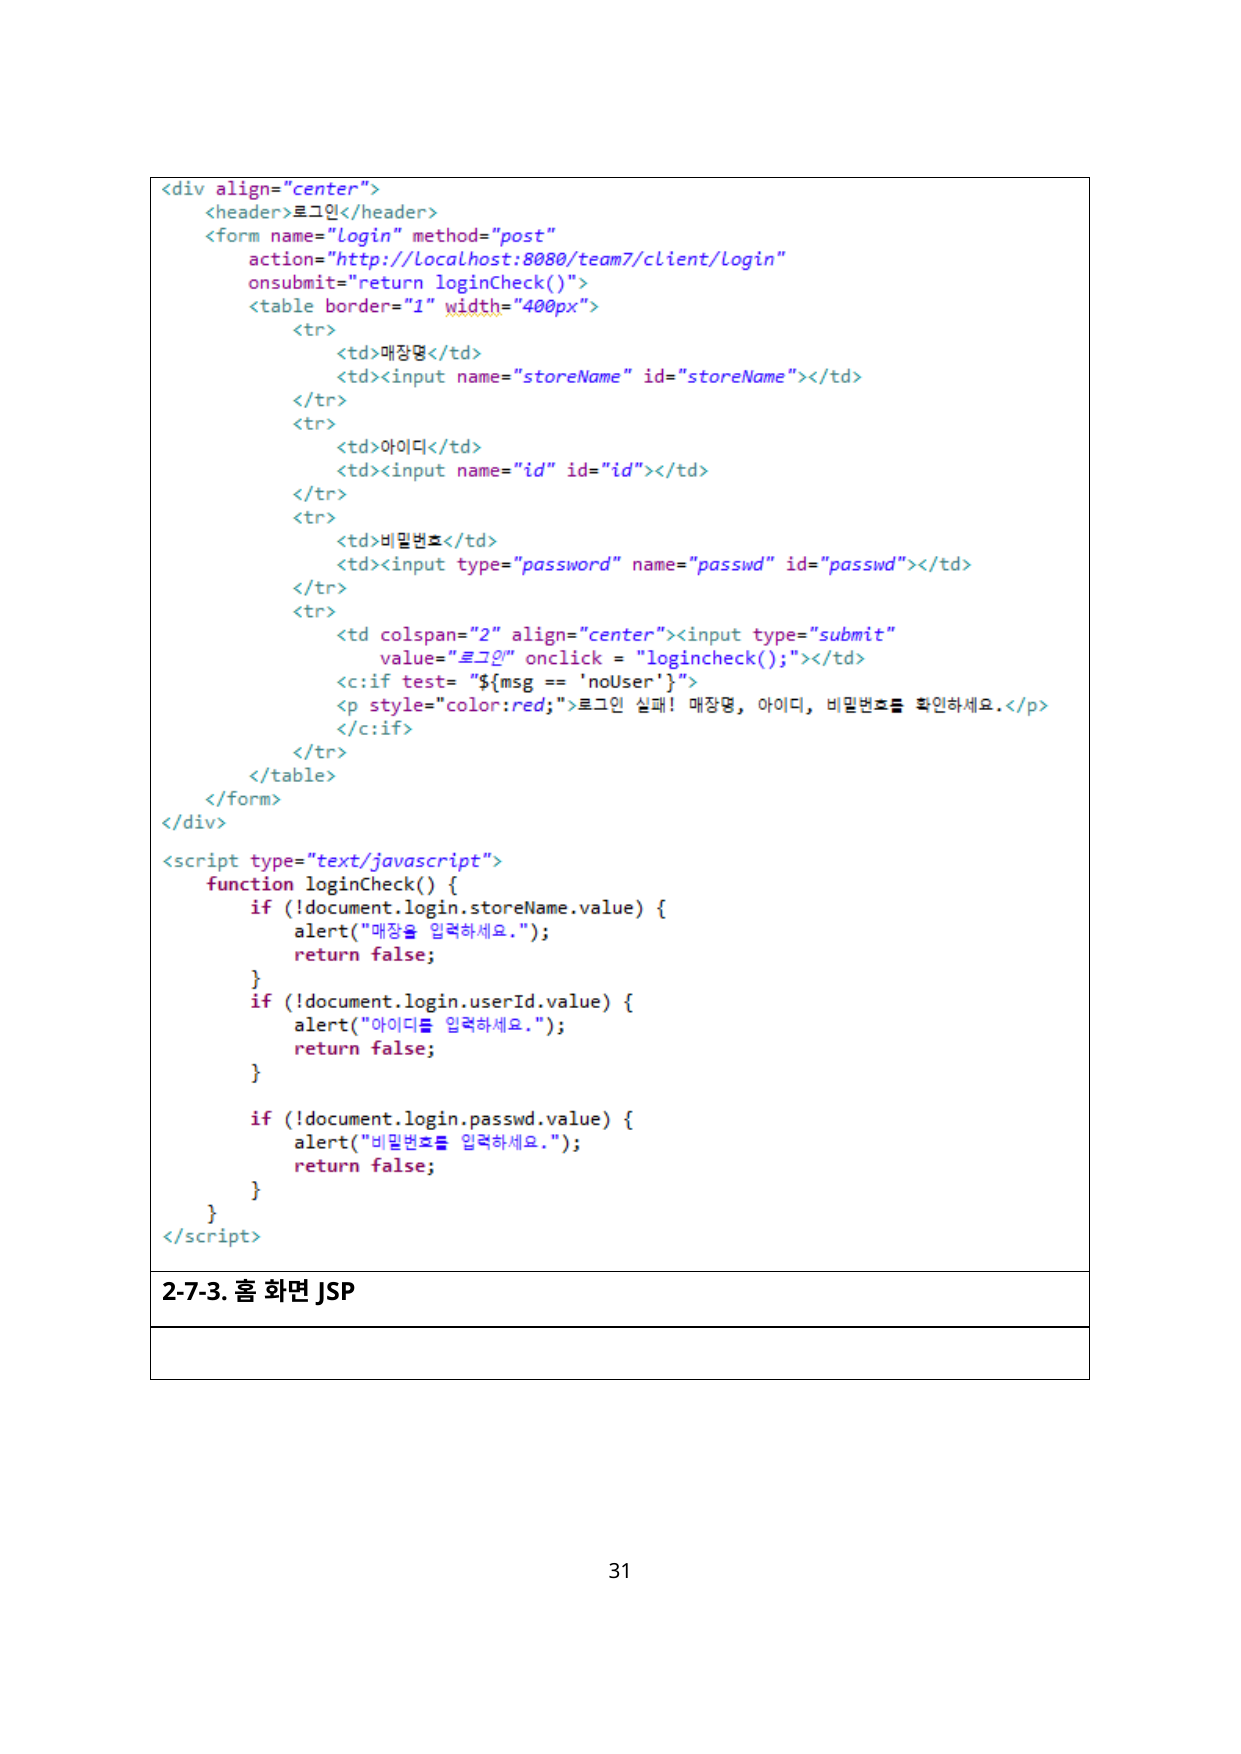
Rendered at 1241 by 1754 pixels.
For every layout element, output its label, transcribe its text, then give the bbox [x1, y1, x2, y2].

table_cell 매장명, 아이디, 비밀번호로 로그인 [151, 178, 1089, 1271]
table_cell [151, 1328, 1089, 1379]
picture [161, 178, 1065, 832]
table_cell 2-7-3. 홈 화면 JSP [151, 1272, 1089, 1326]
picture [161, 850, 675, 1252]
